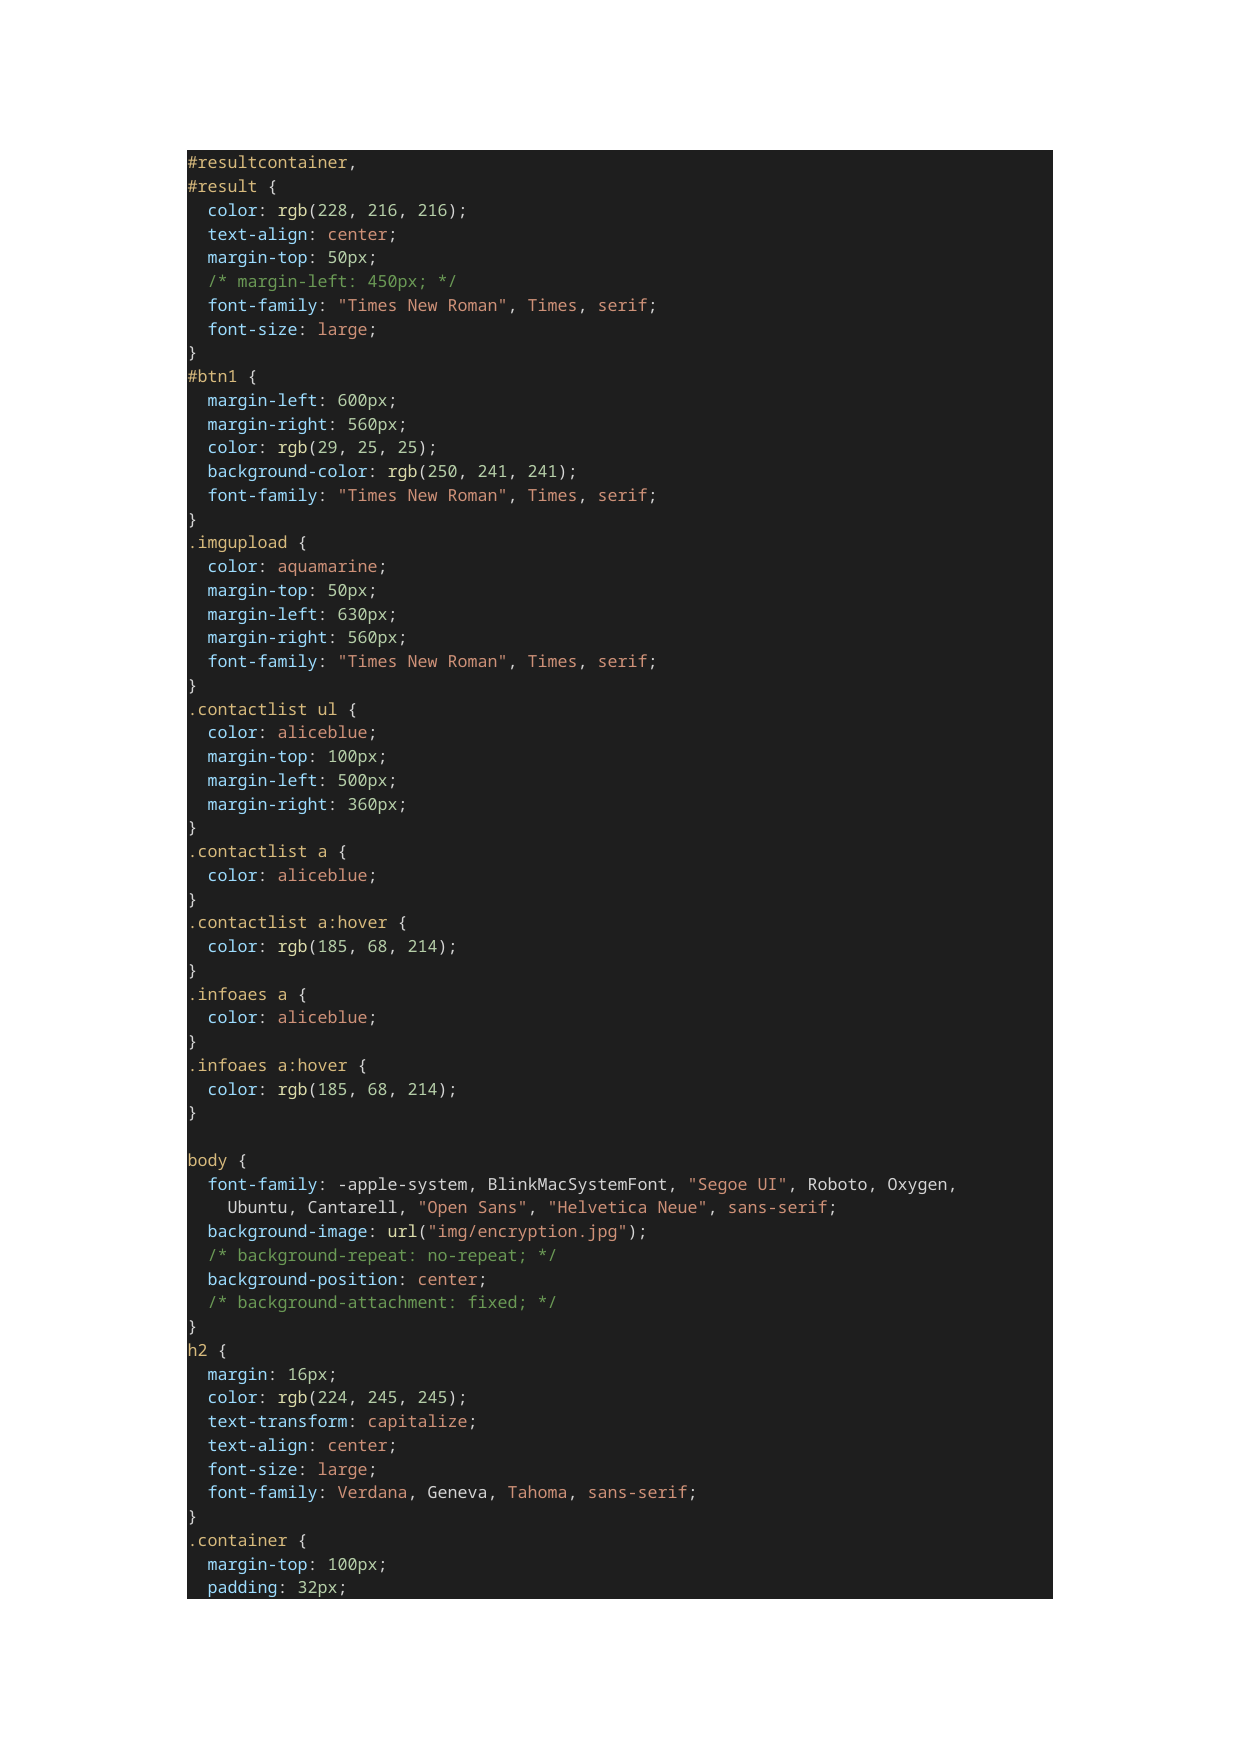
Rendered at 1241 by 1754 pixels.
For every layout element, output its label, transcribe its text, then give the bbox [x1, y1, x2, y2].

text text-align: center; [187, 221, 1053, 245]
text margin-right: 560px; [187, 411, 1053, 435]
text text-transform: capitalize; [187, 1409, 1053, 1432]
text color: aliceblue; [187, 720, 1053, 744]
text /* background-attachment: fixed; */ [187, 1290, 1053, 1314]
text } [187, 815, 1053, 839]
text padding: 32px; [187, 1575, 1053, 1599]
text color: aliceblue; [187, 862, 1053, 886]
text margin-top: 50px; [187, 245, 1053, 269]
text margin-left: 500px; [187, 767, 1053, 791]
text body { [187, 1147, 1053, 1171]
text margin-top: 100px; [187, 1551, 1053, 1575]
text color: rgb(29, 25, 25); [187, 435, 1053, 459]
text } [187, 1504, 1053, 1527]
text } [187, 886, 1053, 910]
text font-size: large; [187, 316, 1053, 340]
text } [187, 1029, 1053, 1052]
text color: rgb(185, 68, 214); [187, 1076, 1053, 1100]
text margin-top: 100px; [187, 744, 1053, 767]
text /* margin-left: 450px; */ [187, 269, 1053, 292]
text .infoaes a:hover { [187, 1052, 1053, 1076]
text margin: 16px; [187, 1361, 1053, 1385]
text font-size: large; [187, 1456, 1053, 1480]
text } [187, 957, 1053, 981]
text color: rgb(185, 68, 214); [187, 934, 1053, 957]
text margin-left: 600px; [187, 387, 1053, 411]
text background-image: url("img/encryption.jpg"); [187, 1219, 1053, 1242]
text } [187, 1314, 1053, 1337]
text .imgupload { [187, 530, 1053, 554]
text } [187, 506, 1053, 530]
text margin-left: 630px; [187, 601, 1053, 625]
text #result { [187, 174, 1053, 197]
text Ubuntu, Cantarell, "Open Sans", "Helvetica Neue", sans-serif; [187, 1195, 1053, 1219]
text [187, 292, 1053, 316]
text color: aliceblue; [187, 1005, 1053, 1029]
text background-color: rgb(250, 241, 241); [187, 459, 1053, 482]
text .contactlist a:hover { [187, 910, 1053, 934]
text color: rgb(228, 216, 216); [187, 197, 1053, 221]
text .infoaes a { [187, 981, 1053, 1005]
text } [187, 672, 1053, 696]
text font-family: "Times New Roman", Times, serif; [187, 649, 1053, 672]
text text-align: center; [187, 1432, 1053, 1456]
text .contactlist a { [187, 839, 1053, 862]
text #btn1 { [187, 364, 1053, 387]
text margin-right: 360px; [187, 791, 1053, 815]
text } [187, 340, 1053, 364]
text background-position: center; [187, 1266, 1053, 1290]
text } [187, 1100, 1053, 1124]
text font-family: "Times New Roman", Times, serif; [187, 482, 1053, 506]
text .contactlist ul { [187, 696, 1053, 720]
text /* background-repeat: no-repeat; */ [187, 1242, 1053, 1266]
text margin-right: 560px; [187, 625, 1053, 649]
text h2 { [187, 1337, 1053, 1361]
text #resultcontainer, [187, 150, 1053, 174]
text .container { [187, 1527, 1053, 1551]
text color: aquamarine; [187, 554, 1053, 577]
text color: rgb(224, 245, 245); [187, 1385, 1053, 1409]
text margin-top: 50px; [187, 577, 1053, 601]
text font-family: Verdana, Geneva, Tahoma, sans-serif; [187, 1480, 1053, 1504]
text font-family: -apple-system, BlinkMacSystemFont, "Segoe UI", Roboto, Oxygen, [187, 1171, 1053, 1195]
